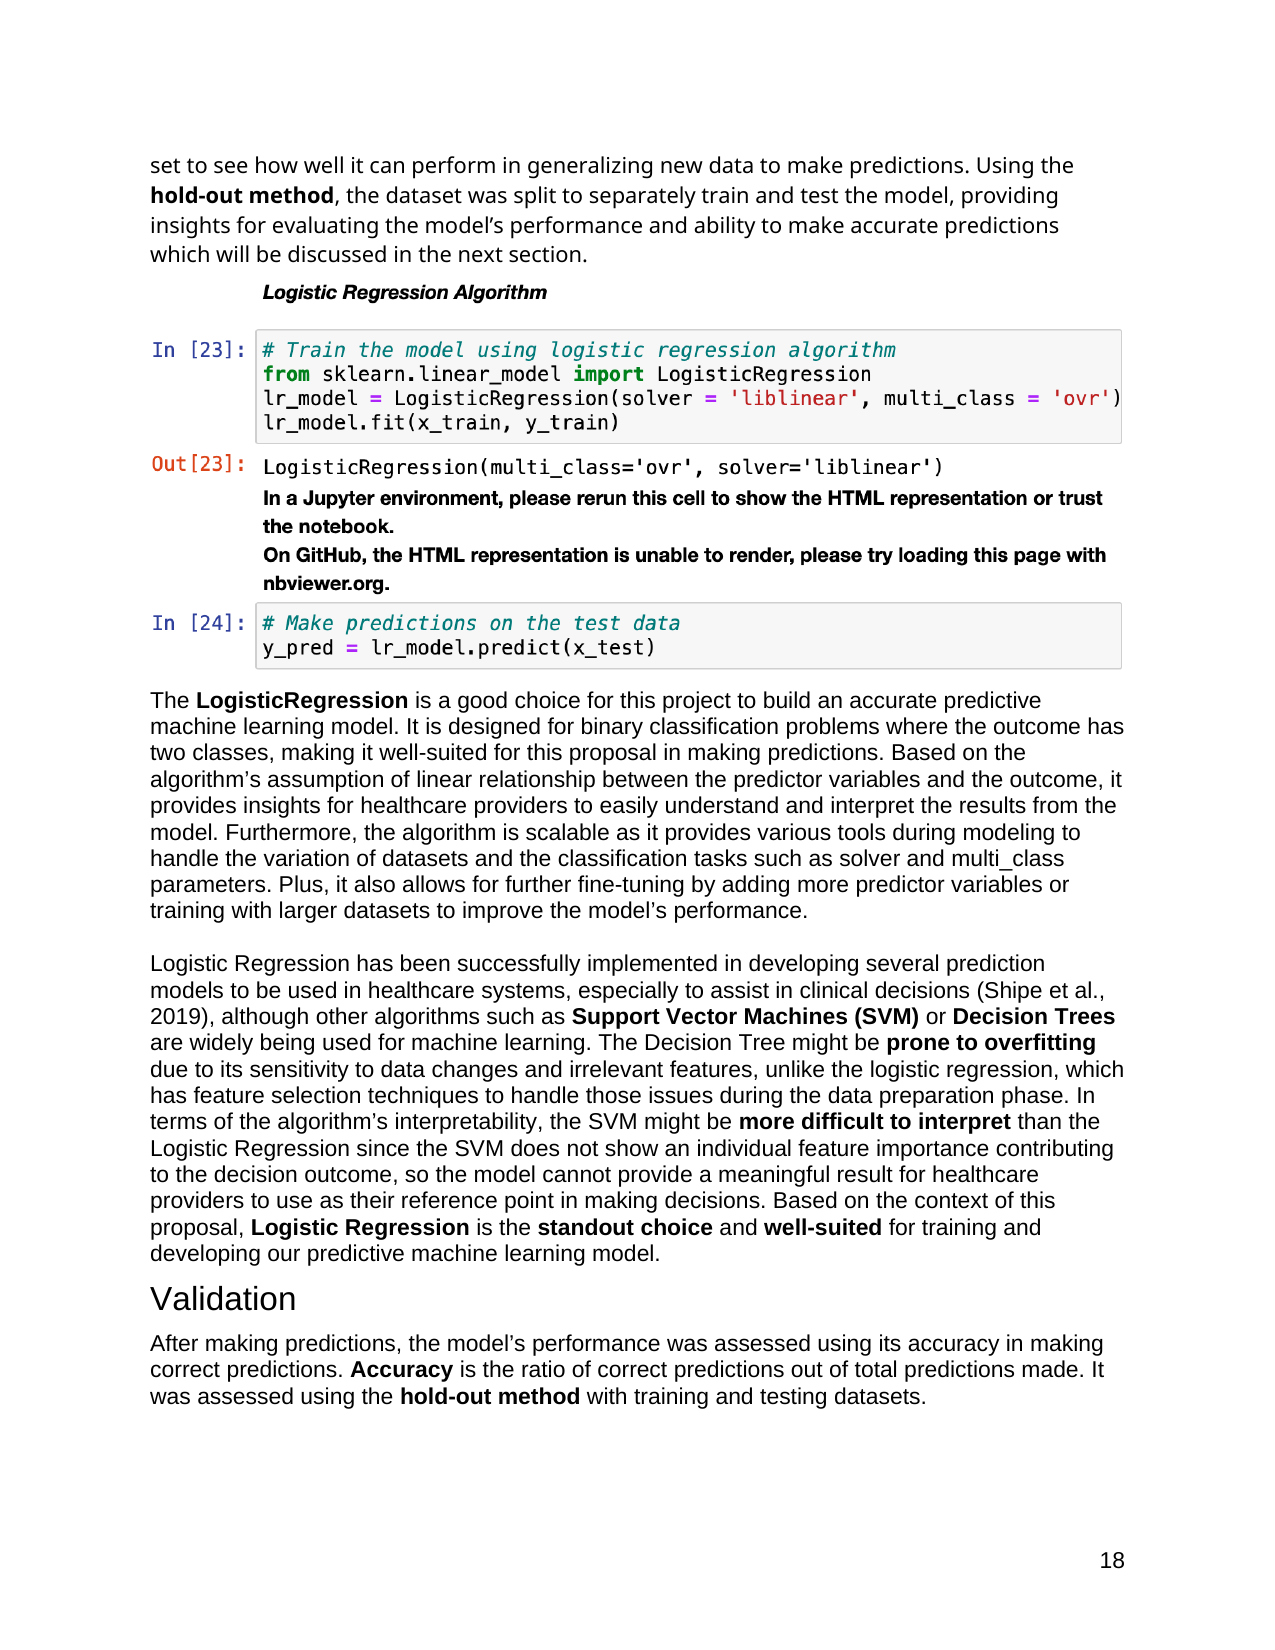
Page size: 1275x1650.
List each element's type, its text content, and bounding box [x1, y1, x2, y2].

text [150, 150, 1125, 269]
subtitle Validation [150, 1279, 1125, 1317]
text After making predictions, the model’s performance was assessed using its accuracy in making correct predictions. Accuracy is the ratio of correct predictions out of total predictions made. It was assessed using the hold-out method with training and testing datasets. [150, 1330, 1125, 1409]
picture [150, 281, 1125, 675]
text The LogisticRegression is a good choice for this project to build an accurate predictive machine learning model. It is designed for binary classification problems where the outcome has two classes, making it well-suited for this proposal in making predictions. Based on the algorithm’s assumption of linear relationship between the predictor variables and the outcome, it provides insights for healthcare providers to easily understand and interpret the results from the model. Furthermore, the algorithm is scalable as it provides various tools during modeling to handle the variation of datasets and the classification tasks such as solver and multi_class parameters. Plus, it also allows for further fine-tuning by adding more predictor variables or training with larger datasets to improve the model’s performance. [150, 687, 1125, 924]
text Logistic Regression has been successfully implemented in developing several prediction models to be used in healthcare systems, especially to assist in clinical decisions (Shipe et al., 2019), although other algorithms such as Support Vector Machines (SVM) or Decision Trees are widely being used for machine learning. The Decision Tree might be prone to overfitting due to its sensitivity to data changes and irrelevant features, unlike the logistic regression, which has feature selection techniques to handle those issues during the data preparation phase. In terms of the algorithm’s interpretability, the SVM might be more difficult to interpret than the Logistic Regression since the SVM does not show an individual feature importance contributing to the decision outcome, so the model cannot provide a meaningful result for healthcare providers to use as their reference point in making decisions. Based on the context of this proposal, Logistic Regression is the standout choice and well-suited for training and developing our predictive machine learning model. [150, 950, 1125, 1266]
